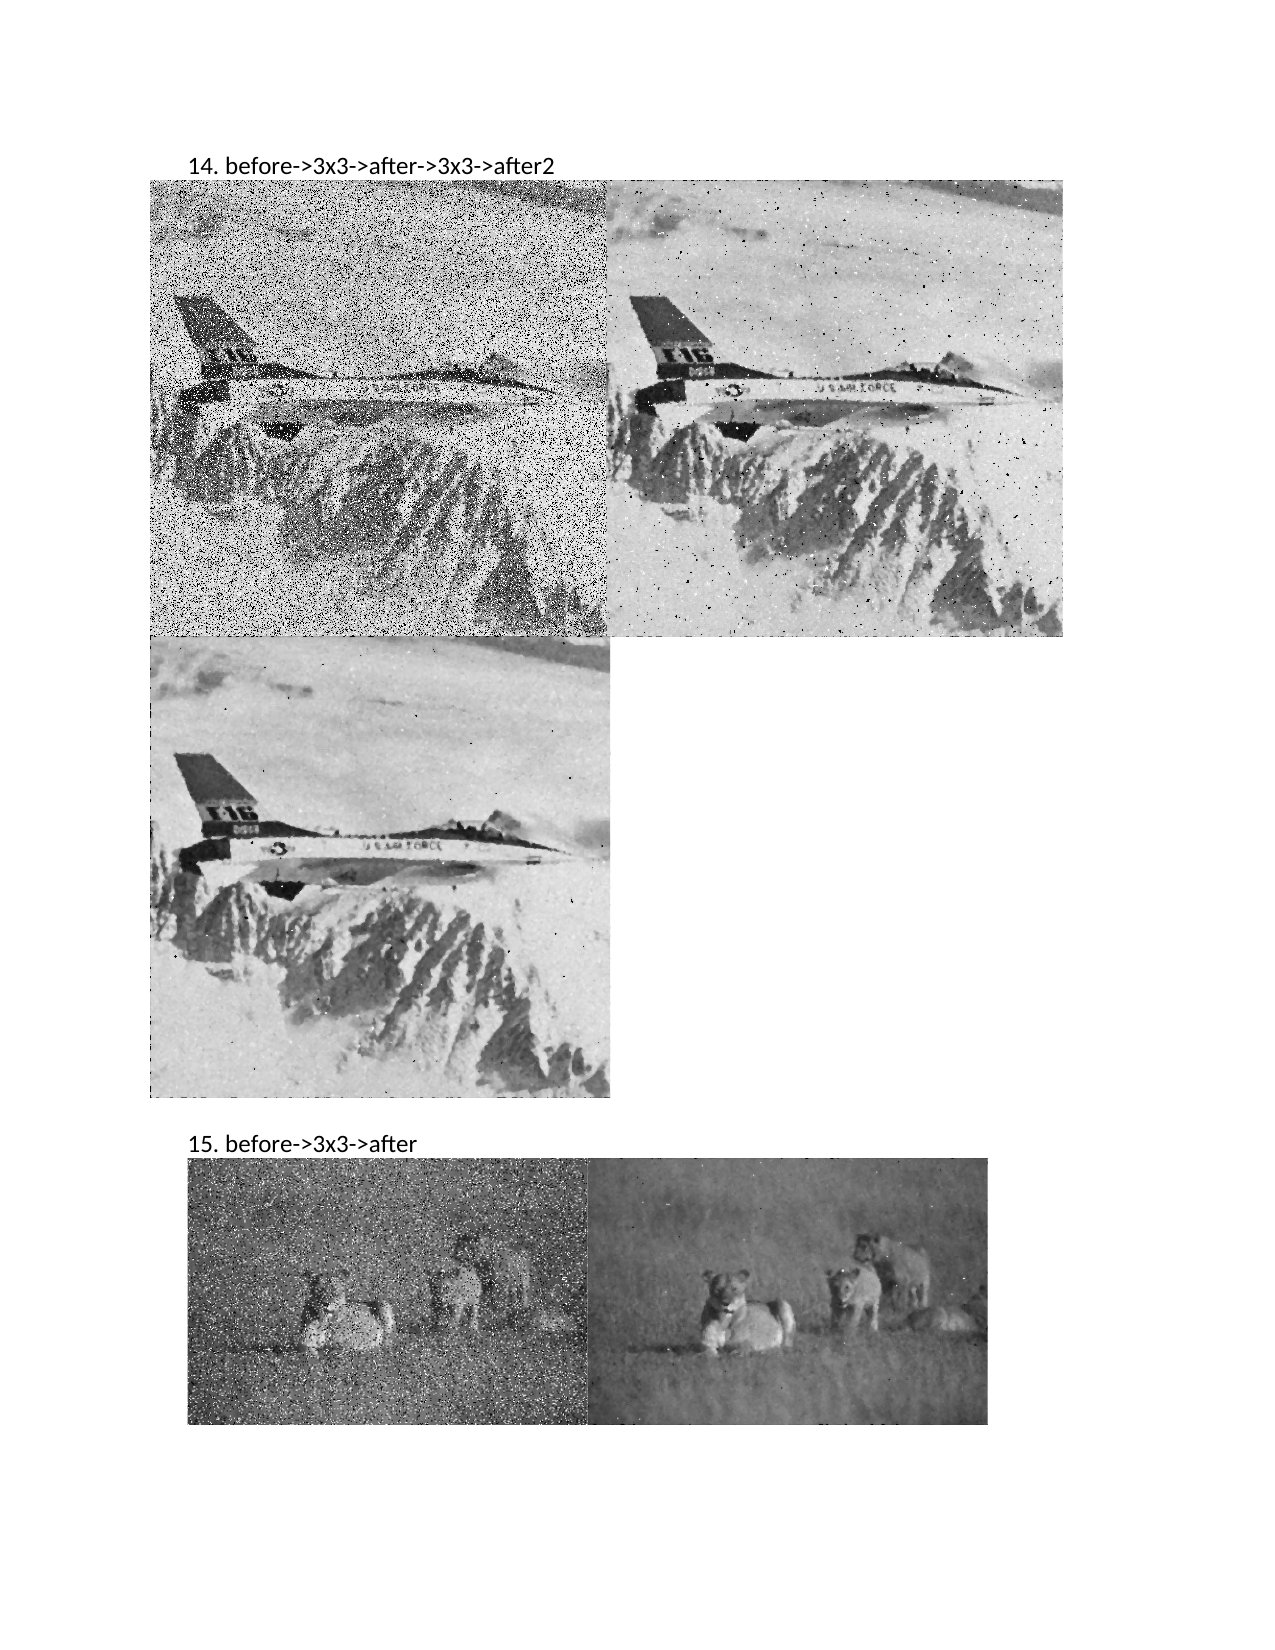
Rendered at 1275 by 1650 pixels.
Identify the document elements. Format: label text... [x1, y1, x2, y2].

list before->3x3->after [187, 1128, 1125, 1158]
picture [150, 180, 1063, 1098]
list before->3x3->after->3x3->after2 [187, 150, 1125, 181]
picture [187, 1158, 988, 1425]
